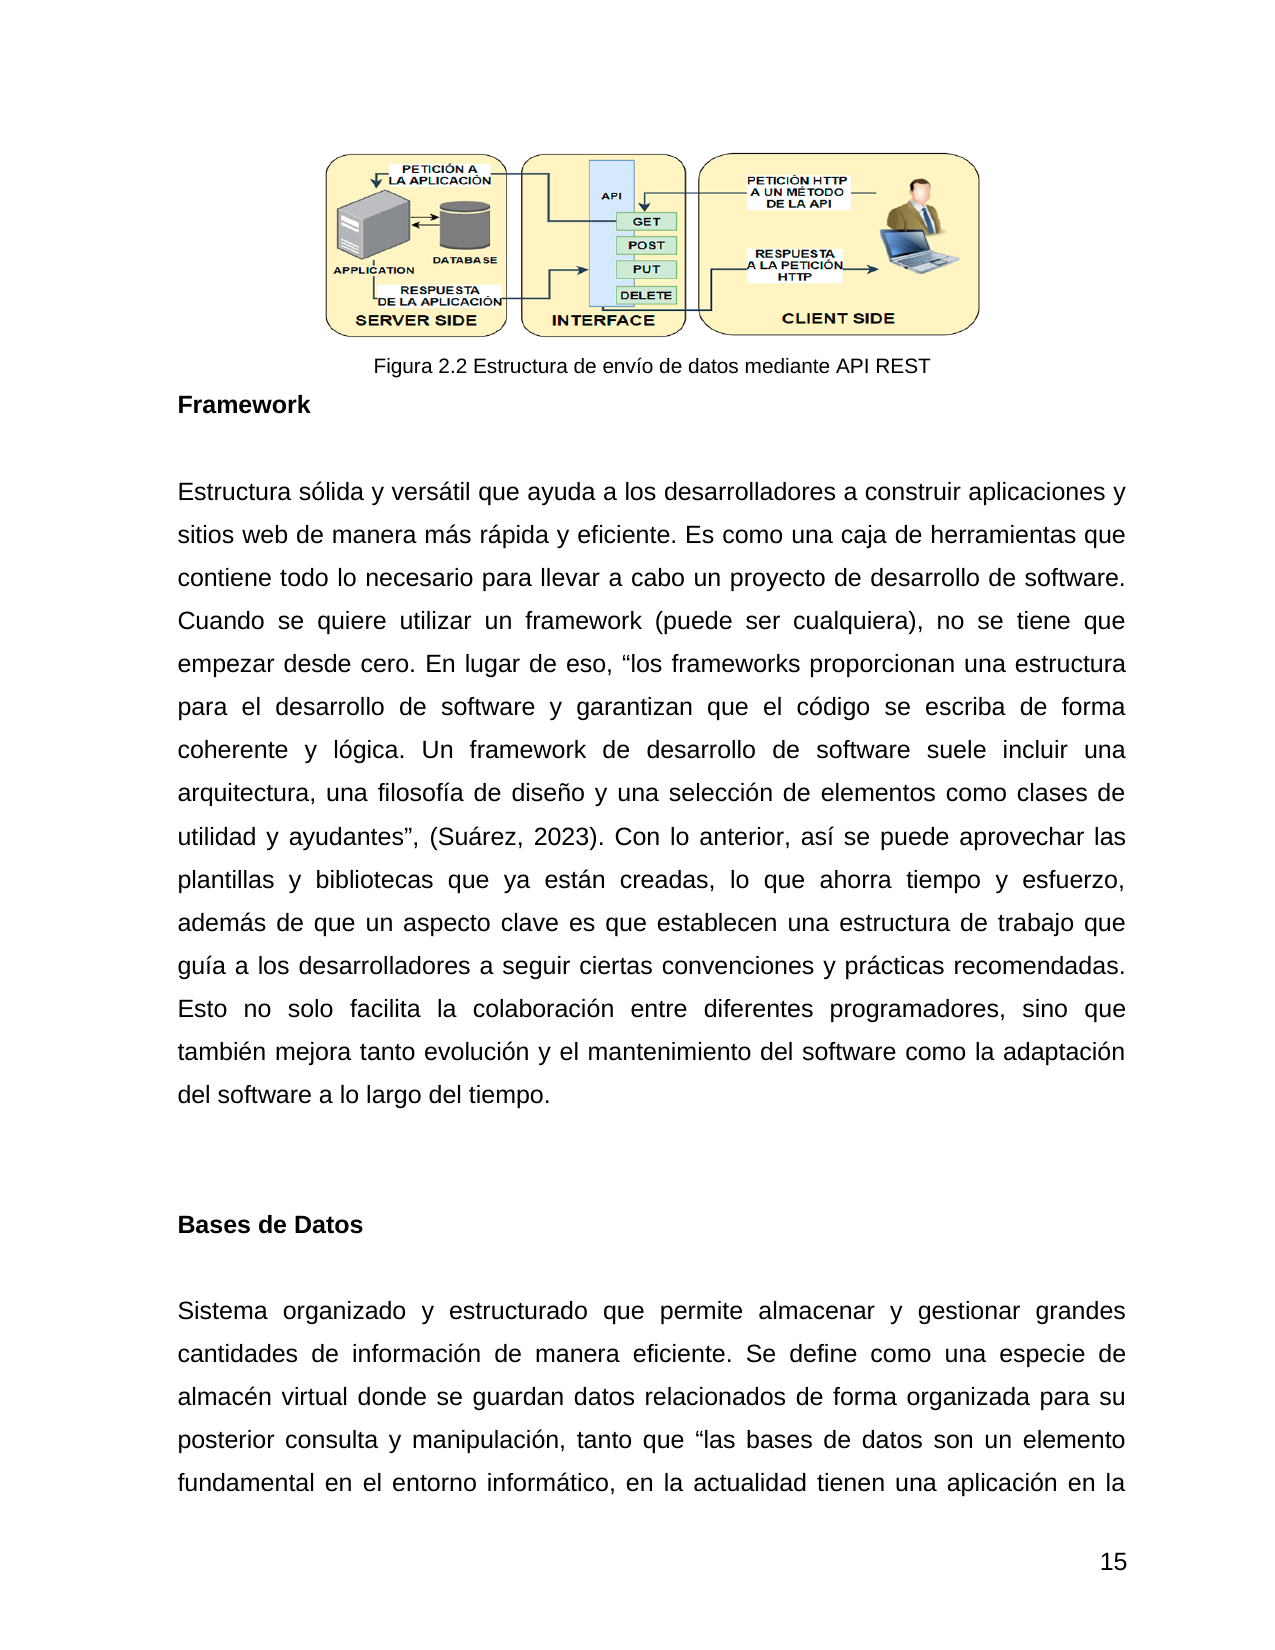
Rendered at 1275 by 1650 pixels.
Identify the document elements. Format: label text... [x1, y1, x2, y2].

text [177, 1296, 1127, 1497]
text Estructura sólida y versátil que ayuda a los desarrolladores a construir aplicaciones y sitios web de manera más rápida y eficiente. Es como una caja de herramientas que contiene todo lo necesario para llevar a cabo un proyecto de desarrollo de software. Cuando se quiere utilizar un framework (puede ser cualquiera), no se tiene que empezar desde cero. En lugar de eso, “los frameworks proporcionan una estructura para el desarrollo de software y garantizan que el código se escriba de forma coherente y lógica. Un framework de desarrollo de software suele incluir una arquitectura, una filosofía de diseño y una selección de elementos como clases de utilidad y ayudantes”, . Con lo anterior, así se puede aprovechar las plantillas y bibliotecas que ya están creadas, lo que ahorra tiempo y esfuerzo, además de que un aspecto clave es que establecen una estructura de trabajo que guía a los desarrolladores a seguir ciertas convenciones y prácticas recomendadas. Esto no solo facilita la colaboración entre diferentes programadores, sino que también mejora tanto evolución y el mantenimiento del software como la adaptación del software a lo largo del tiempo. [177, 476, 1127, 1109]
picture [314, 147, 991, 340]
text Bases de Datos [177, 1209, 1127, 1238]
text Framework [177, 390, 1127, 419]
